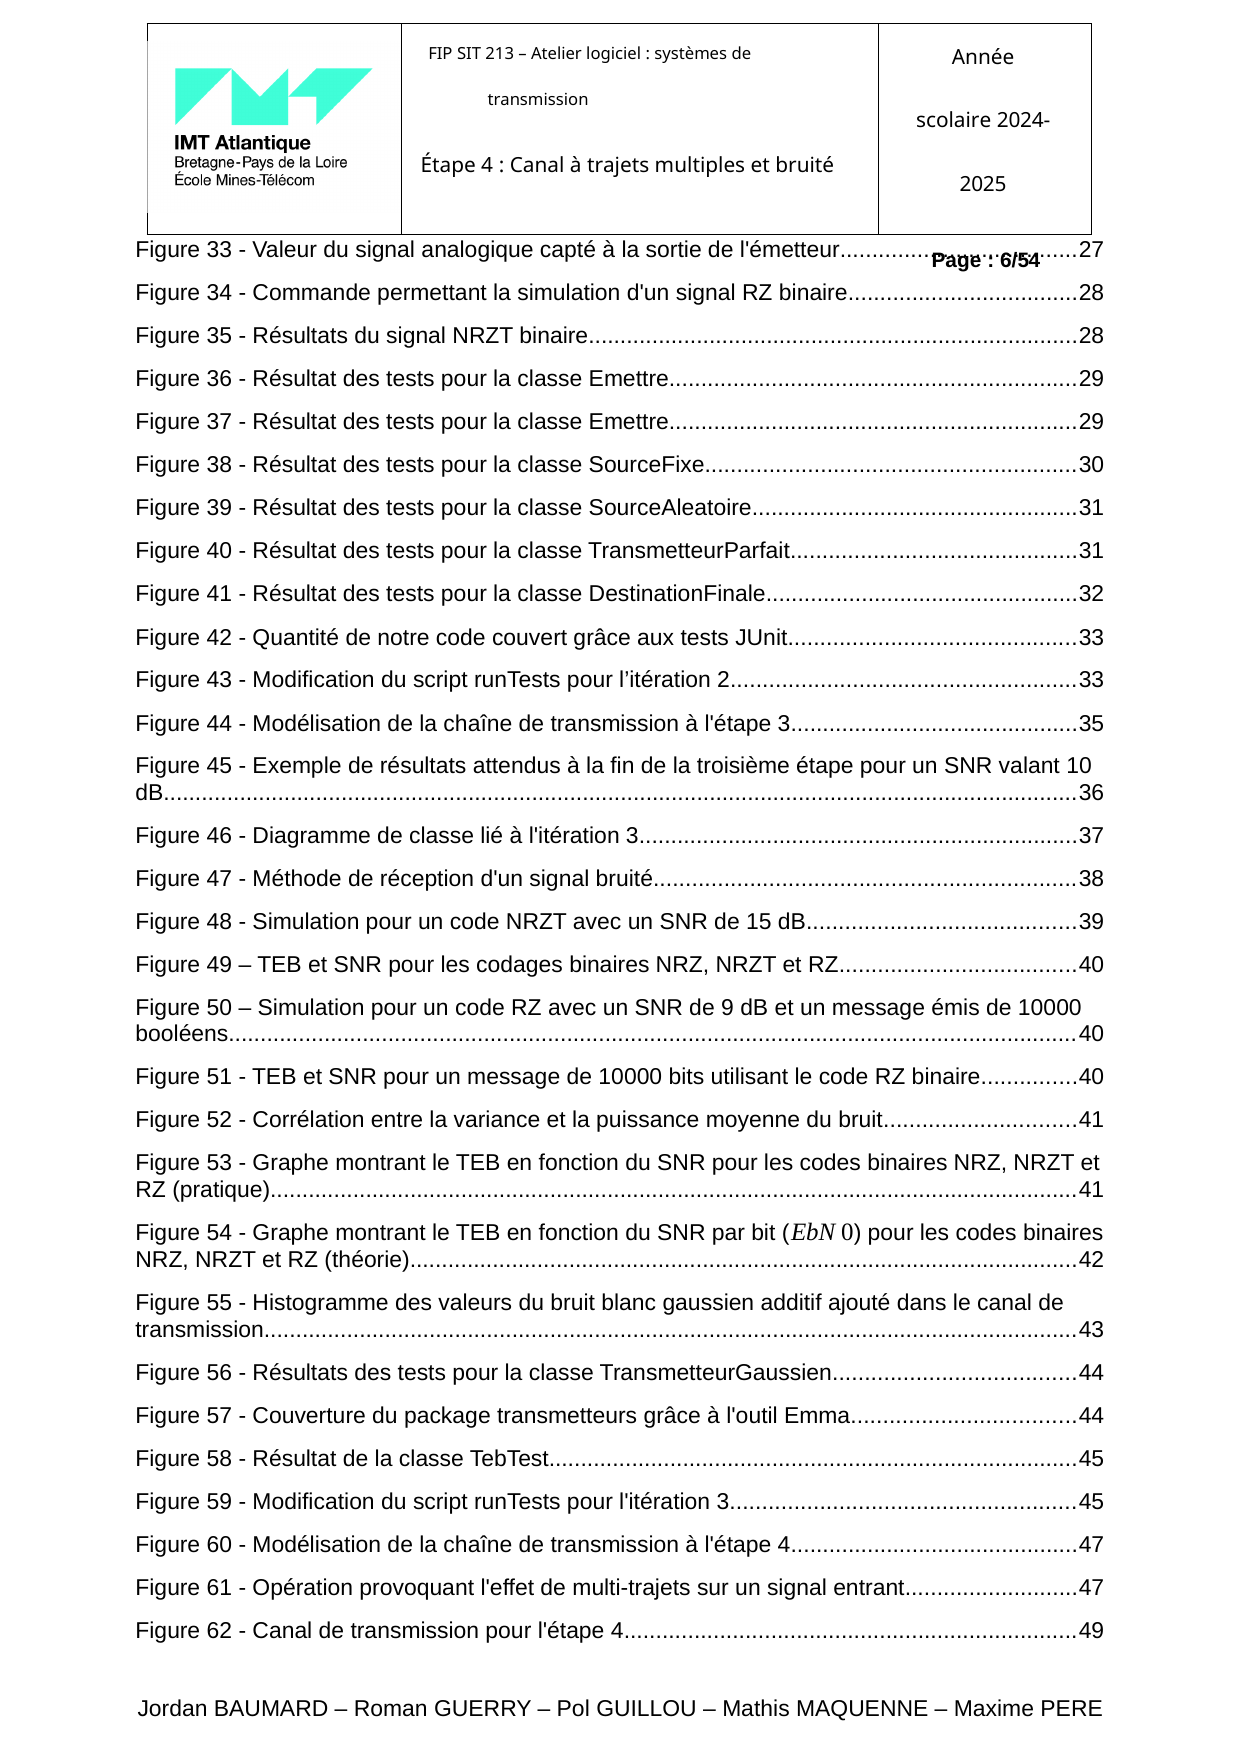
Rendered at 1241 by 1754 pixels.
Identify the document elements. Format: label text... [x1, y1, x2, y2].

text Figure 53 - Graphe montrant le TEB en fonction du SNR pour les codes binaires NRZ, NRZT et RZ (pratique) 41 [135, 1149, 1105, 1202]
text Figure 60 - Modélisation de la chaîne de transmission à l'étape 4 47 [135, 1531, 1105, 1557]
text Figure 47 - Méthode de réception d'un signal bruité 38 [135, 865, 1105, 891]
text Figure 39 - Résultat des tests pour la classe SourceAleatoire 31 [135, 494, 1105, 521]
text Figure 59 - Modification du script runTests pour l'itération 3 45 [135, 1488, 1105, 1514]
text Figure 56 - Résultats des tests pour la classe TransmetteurGaussien 44 [135, 1359, 1105, 1385]
text Figure 52 - Corrélation entre la variance et la puissance moyenne du bruit 41 [135, 1106, 1105, 1133]
text Figure 42 - Quantité de notre code couvert grâce aux tests JUnit 33 [135, 623, 1105, 650]
text Figure 55 - Histogramme des valeurs du bruit blanc gaussien additif ajouté dans le canal de transmission 43 [135, 1289, 1105, 1342]
text Figure 34 - Commande permettant la simulation d'un signal RZ binaire 28 [135, 279, 1105, 306]
text Figure 33 - Valeur du signal analogique capté à la sortie de l'émetteur 27 [135, 236, 1105, 263]
text Figure 62 - Canal de transmission pour l'étape 4 49 [135, 1617, 1105, 1643]
text Figure 57 - Couverture du package transmetteurs grâce à l'outil Emma 44 [135, 1402, 1105, 1428]
text Figure 43 - Modification du script runTests pour l’itération 2 33 [135, 666, 1105, 693]
text Figure 54 - Graphe montrant le TEB en fonction du SNR par bit () pour les codes binaires NRZ, NRZT et RZ (théorie) 42 [135, 1219, 1105, 1273]
text Figure 41 - Résultat des tests pour la classe DestinationFinale 32 [135, 580, 1105, 607]
text Figure 61 - Opération provoquant l'effet de multi-trajets sur un signal entrant 47 [135, 1574, 1105, 1600]
text Figure 45 - Exemple de résultats attendus à la fin de la troisième étape pour un SNR valant 10 dB 36 [135, 752, 1105, 805]
text Figure 48 - Simulation pour un code NRZT avec un SNR de 15 dB 39 [135, 908, 1105, 934]
text Figure 49 – TEB et SNR pour les codages binaires NRZ, NRZT et RZ 40 [135, 951, 1105, 977]
text Figure 37 - Résultat des tests pour la classe Emettre 29 [135, 408, 1105, 435]
text Figure 44 - Modélisation de la chaîne de transmission à l'étape 3 35 [135, 709, 1105, 736]
text Figure 38 - Résultat des tests pour la classe SourceFixe 30 [135, 451, 1105, 478]
text Figure 58 - Résultat de la classe TebTest 45 [135, 1445, 1105, 1471]
text Figure 51 - TEB et SNR pour un message de 10000 bits utilisant le code RZ binaire 40 [135, 1063, 1105, 1090]
text Figure 50 – Simulation pour un code RZ avec un SNR de 9 dB et un message émis de 10000 booléens 40 [135, 994, 1105, 1047]
text Figure 36 - Résultat des tests pour la classe Emettre 29 [135, 365, 1105, 392]
text Figure 46 - Diagramme de classe lié à l'itération 3 37 [135, 822, 1105, 848]
text Figure 35 - Résultats du signal NRZT binaire 28 [135, 322, 1105, 349]
text Figure 40 - Résultat des tests pour la classe TransmetteurParfait 31 [135, 537, 1105, 564]
picture [147, 41, 401, 213]
